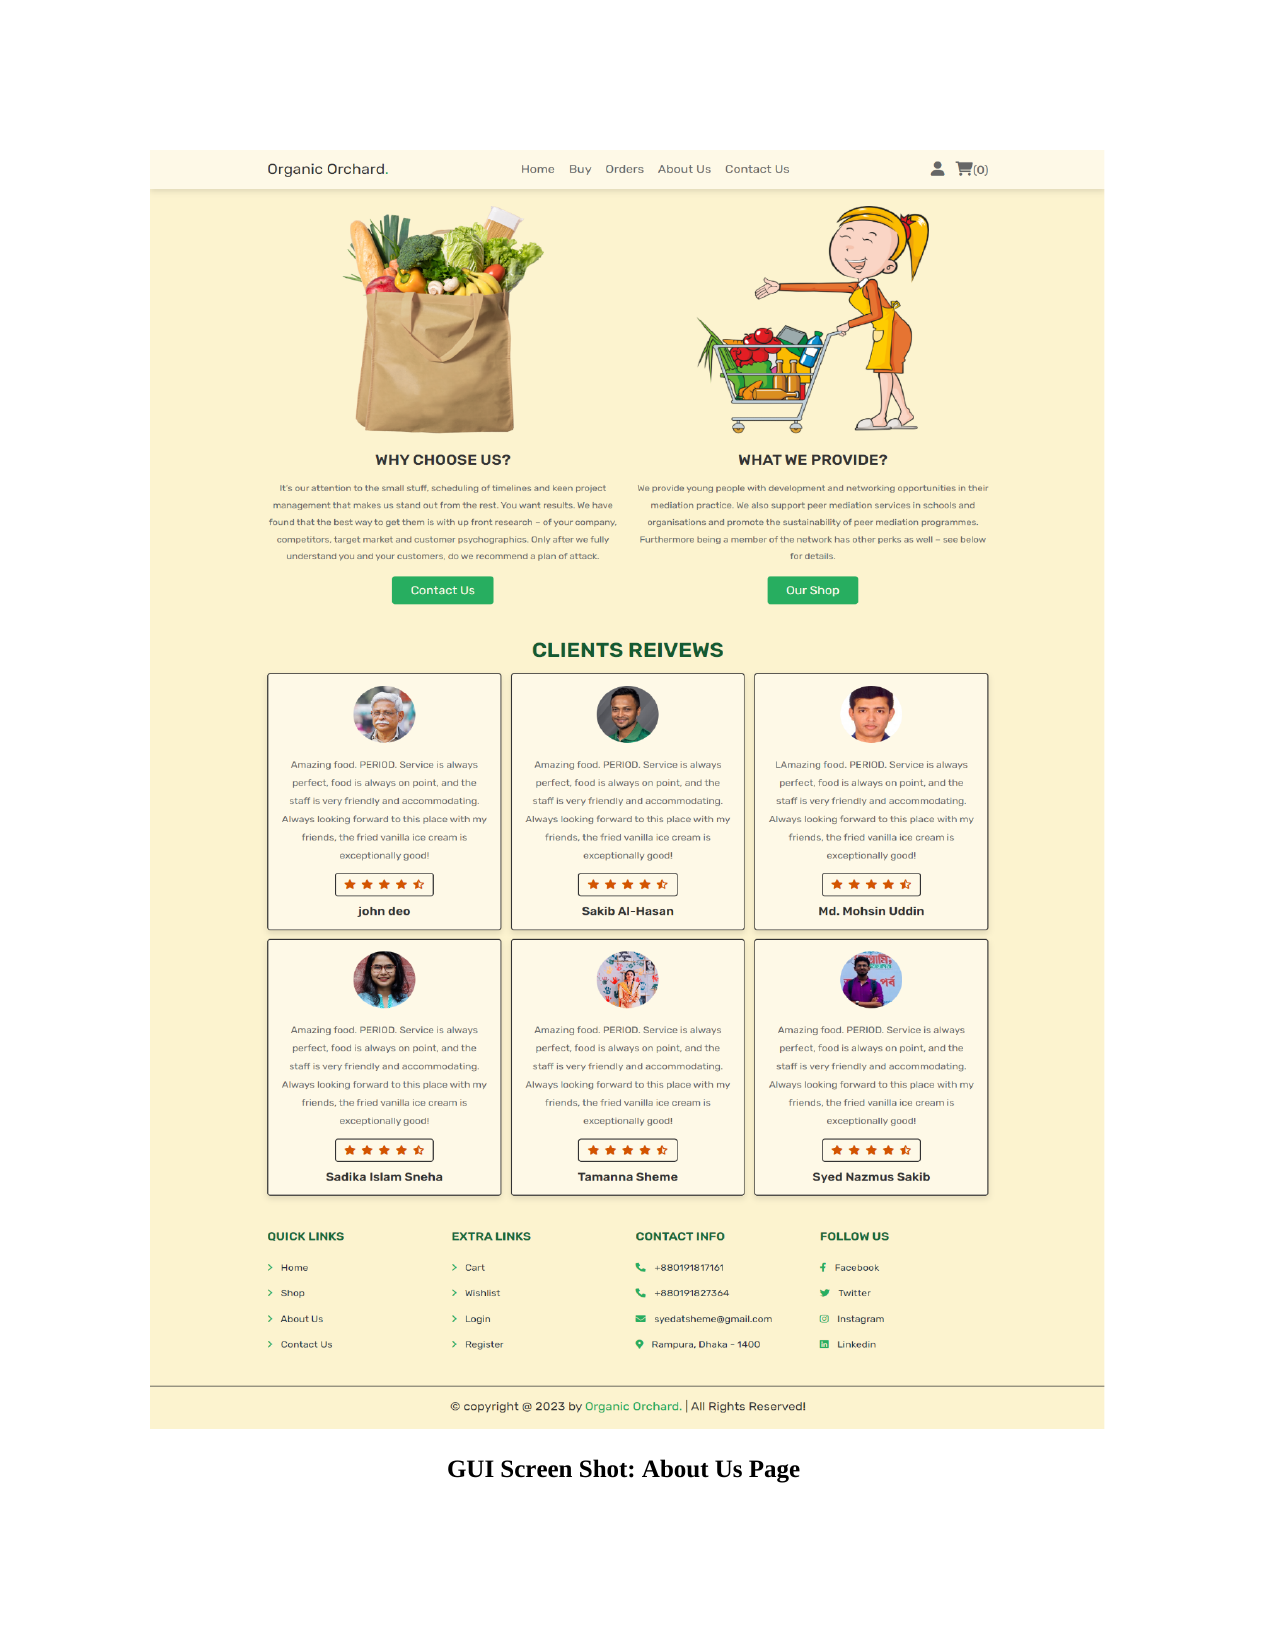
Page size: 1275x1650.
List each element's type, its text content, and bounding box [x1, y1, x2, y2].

picture [150, 150, 1105, 1429]
text GUI Screen Shot: About Us Page [150, 1454, 1047, 1483]
